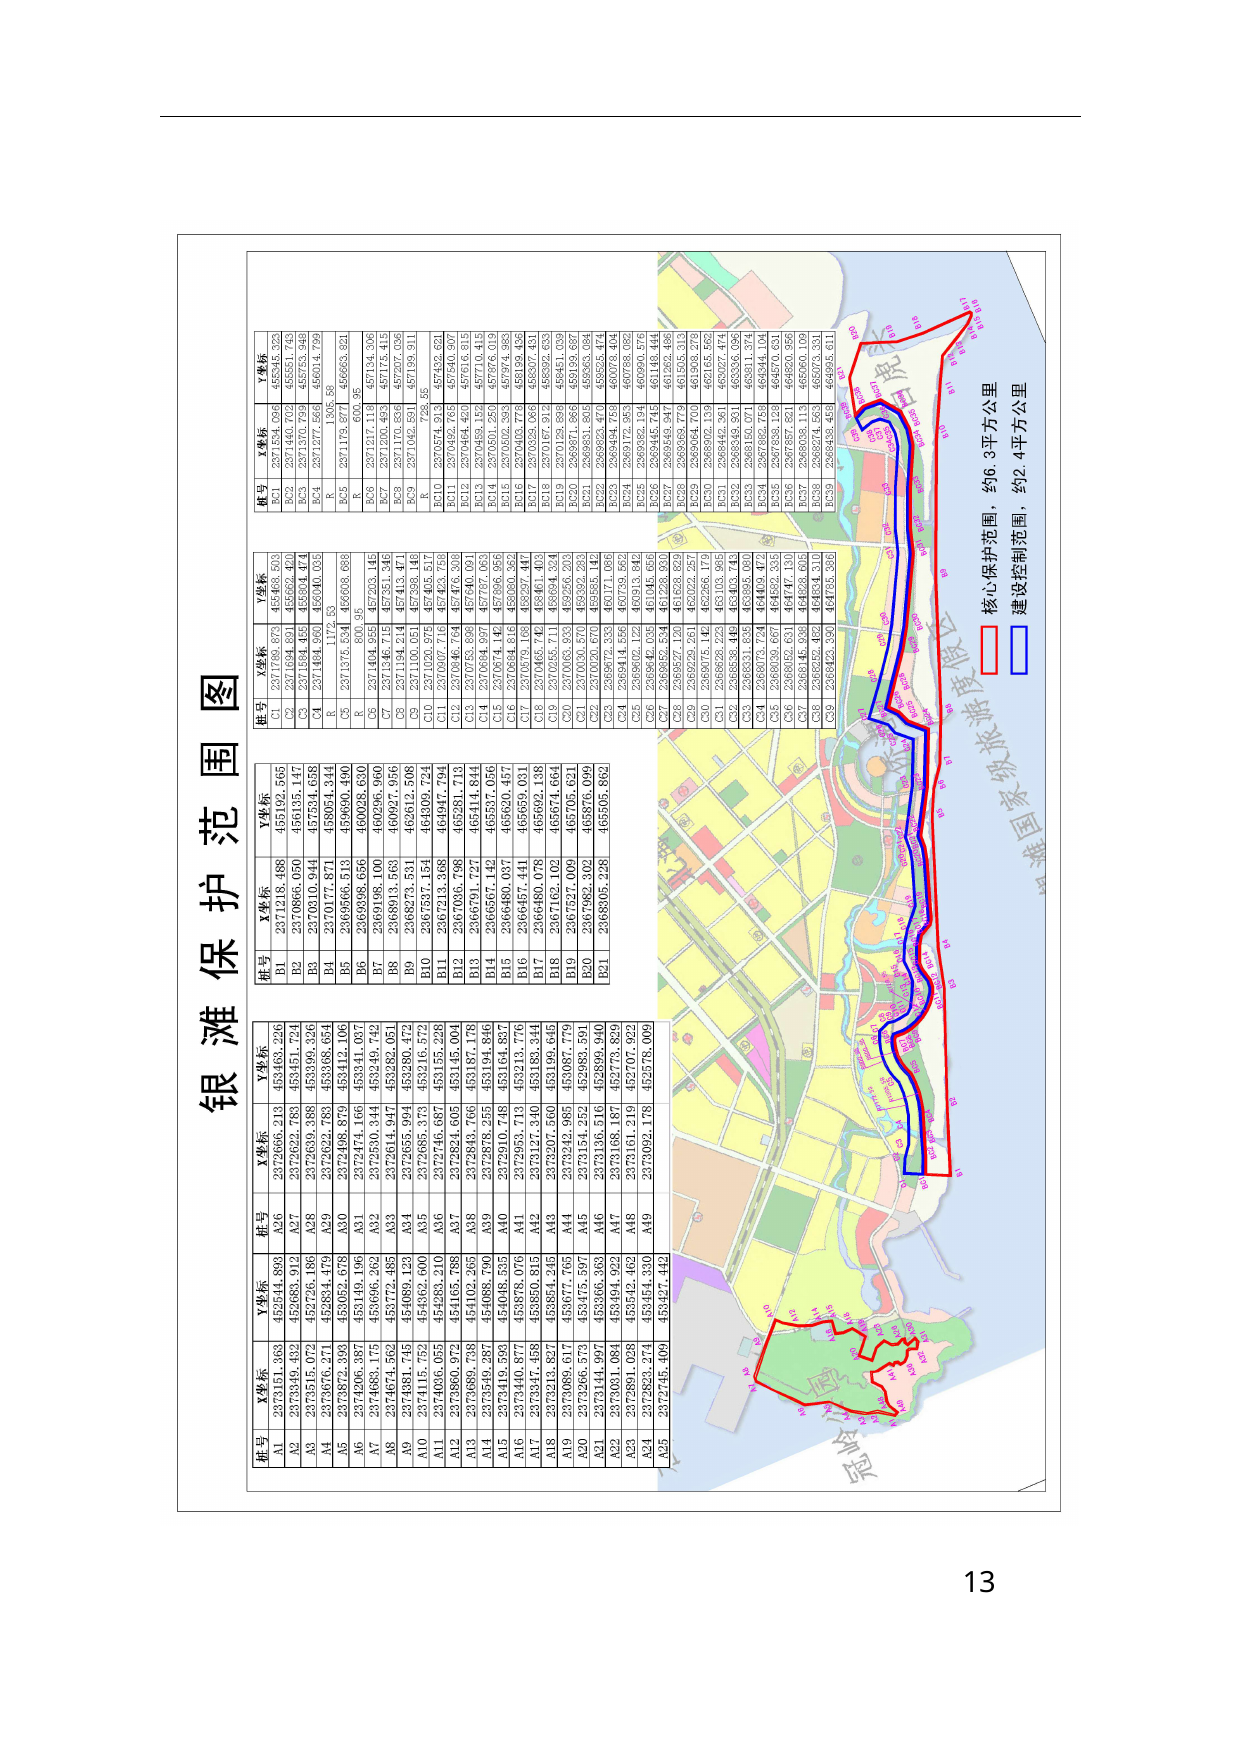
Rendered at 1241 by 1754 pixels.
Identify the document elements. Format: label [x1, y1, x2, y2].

picture [159, 220, 1079, 1526]
